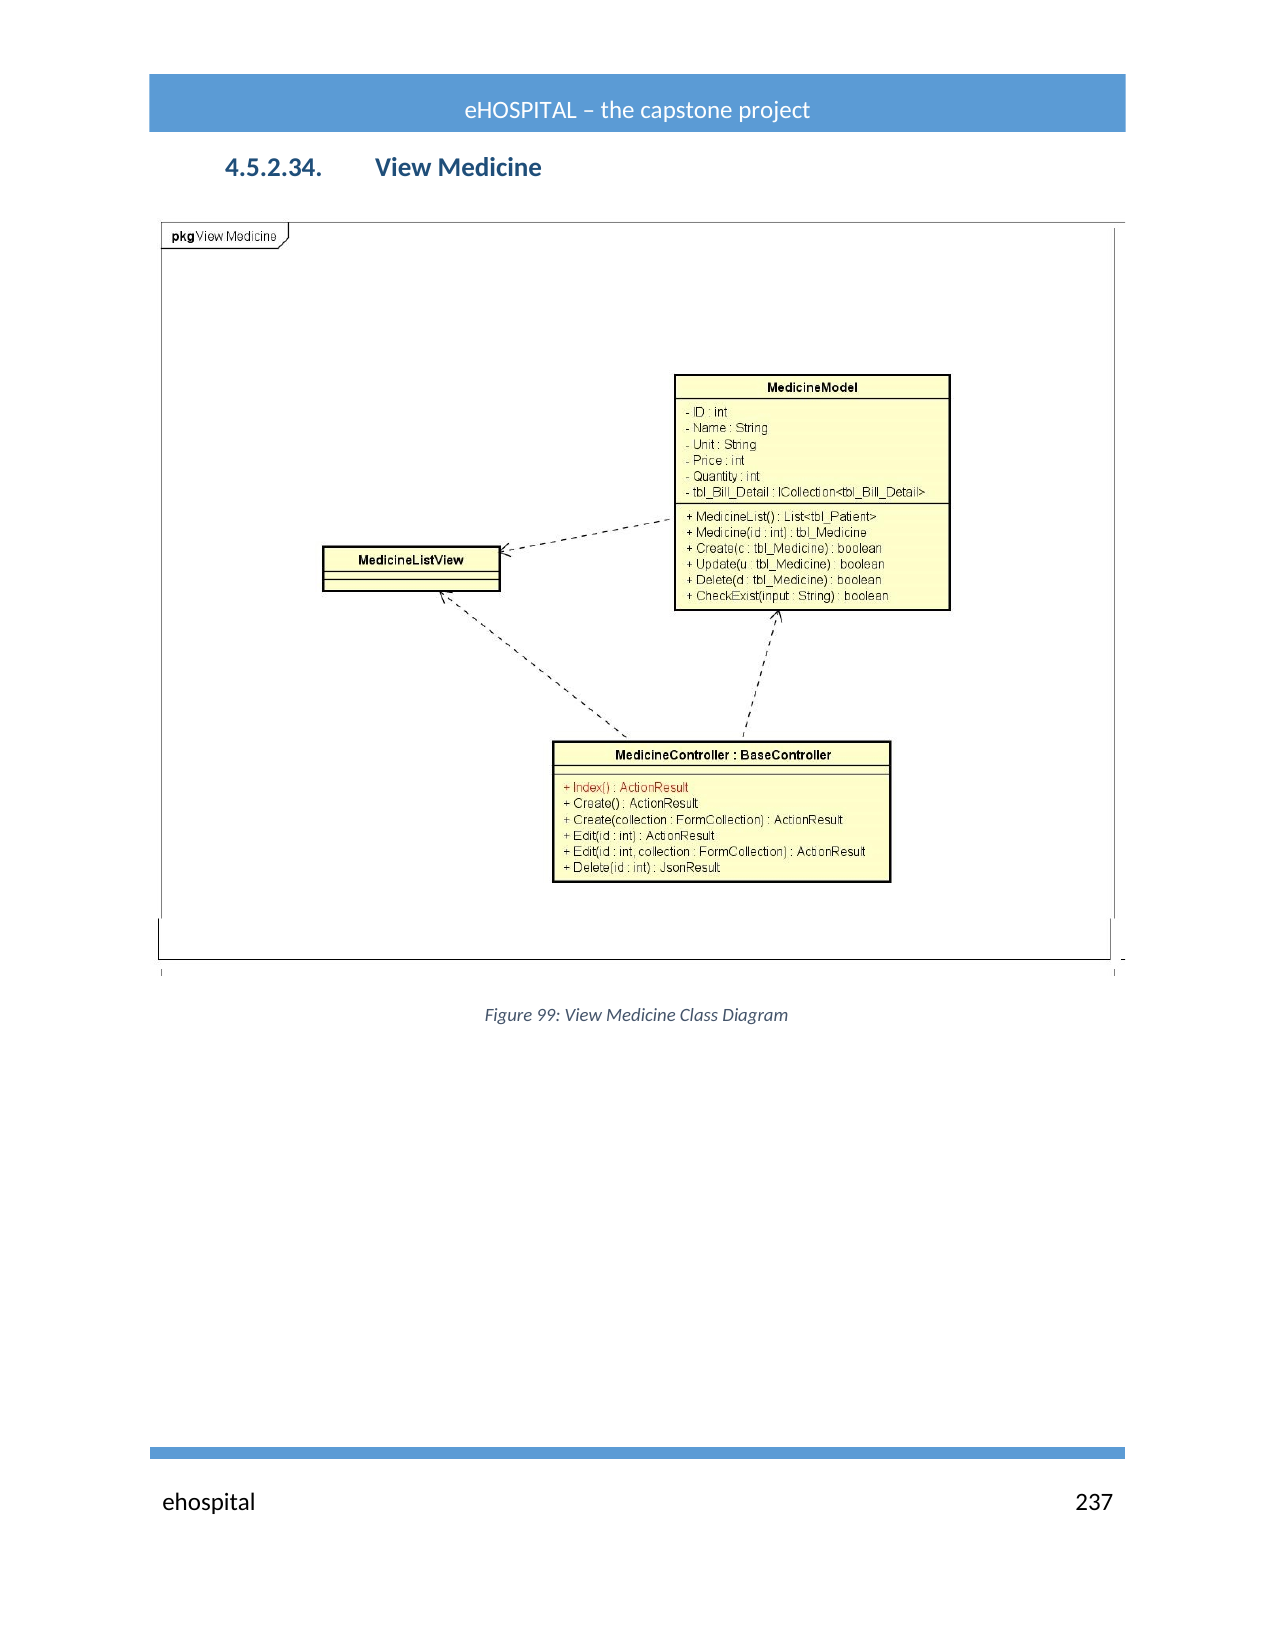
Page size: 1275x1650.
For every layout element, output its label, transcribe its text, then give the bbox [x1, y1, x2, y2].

subtitle View Medicine [225, 150, 1125, 183]
picture [150, 212, 1125, 976]
text Figure 99: View Medicine Class Diagram [150, 1003, 1125, 1026]
